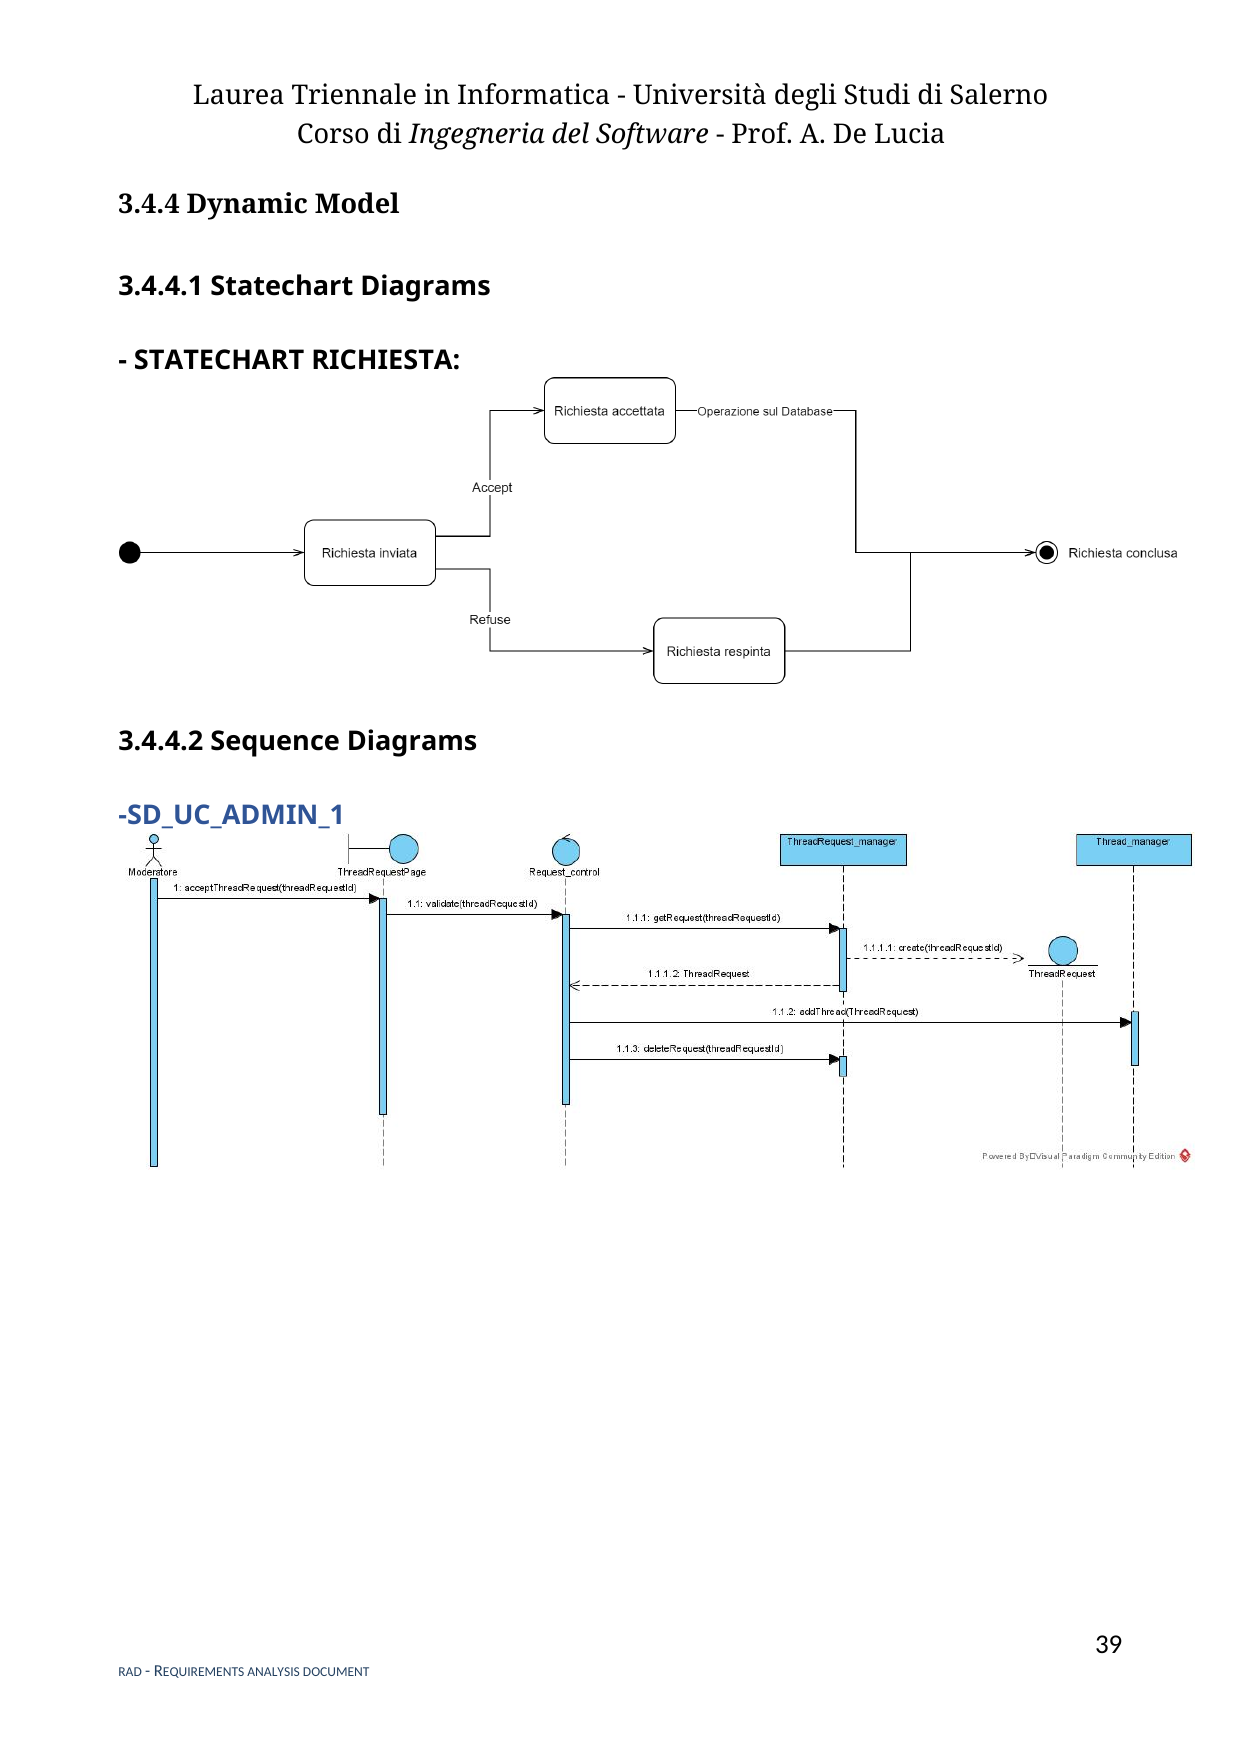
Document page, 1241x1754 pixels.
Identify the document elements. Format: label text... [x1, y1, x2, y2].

picture [118, 832, 1195, 1170]
subtitle 3.4.4 Dynamic Model [118, 185, 1122, 222]
subtitle - STATECHART RICHIESTA: [118, 341, 1122, 377]
subtitle 3.4.4.2 Sequence Diagrams [118, 721, 1122, 758]
subtitle 3.4.4.1 Statechart Diagrams [118, 267, 1122, 304]
subtitle -SD_UC_ADMIN_1 [118, 795, 1122, 832]
picture [118, 377, 1189, 684]
